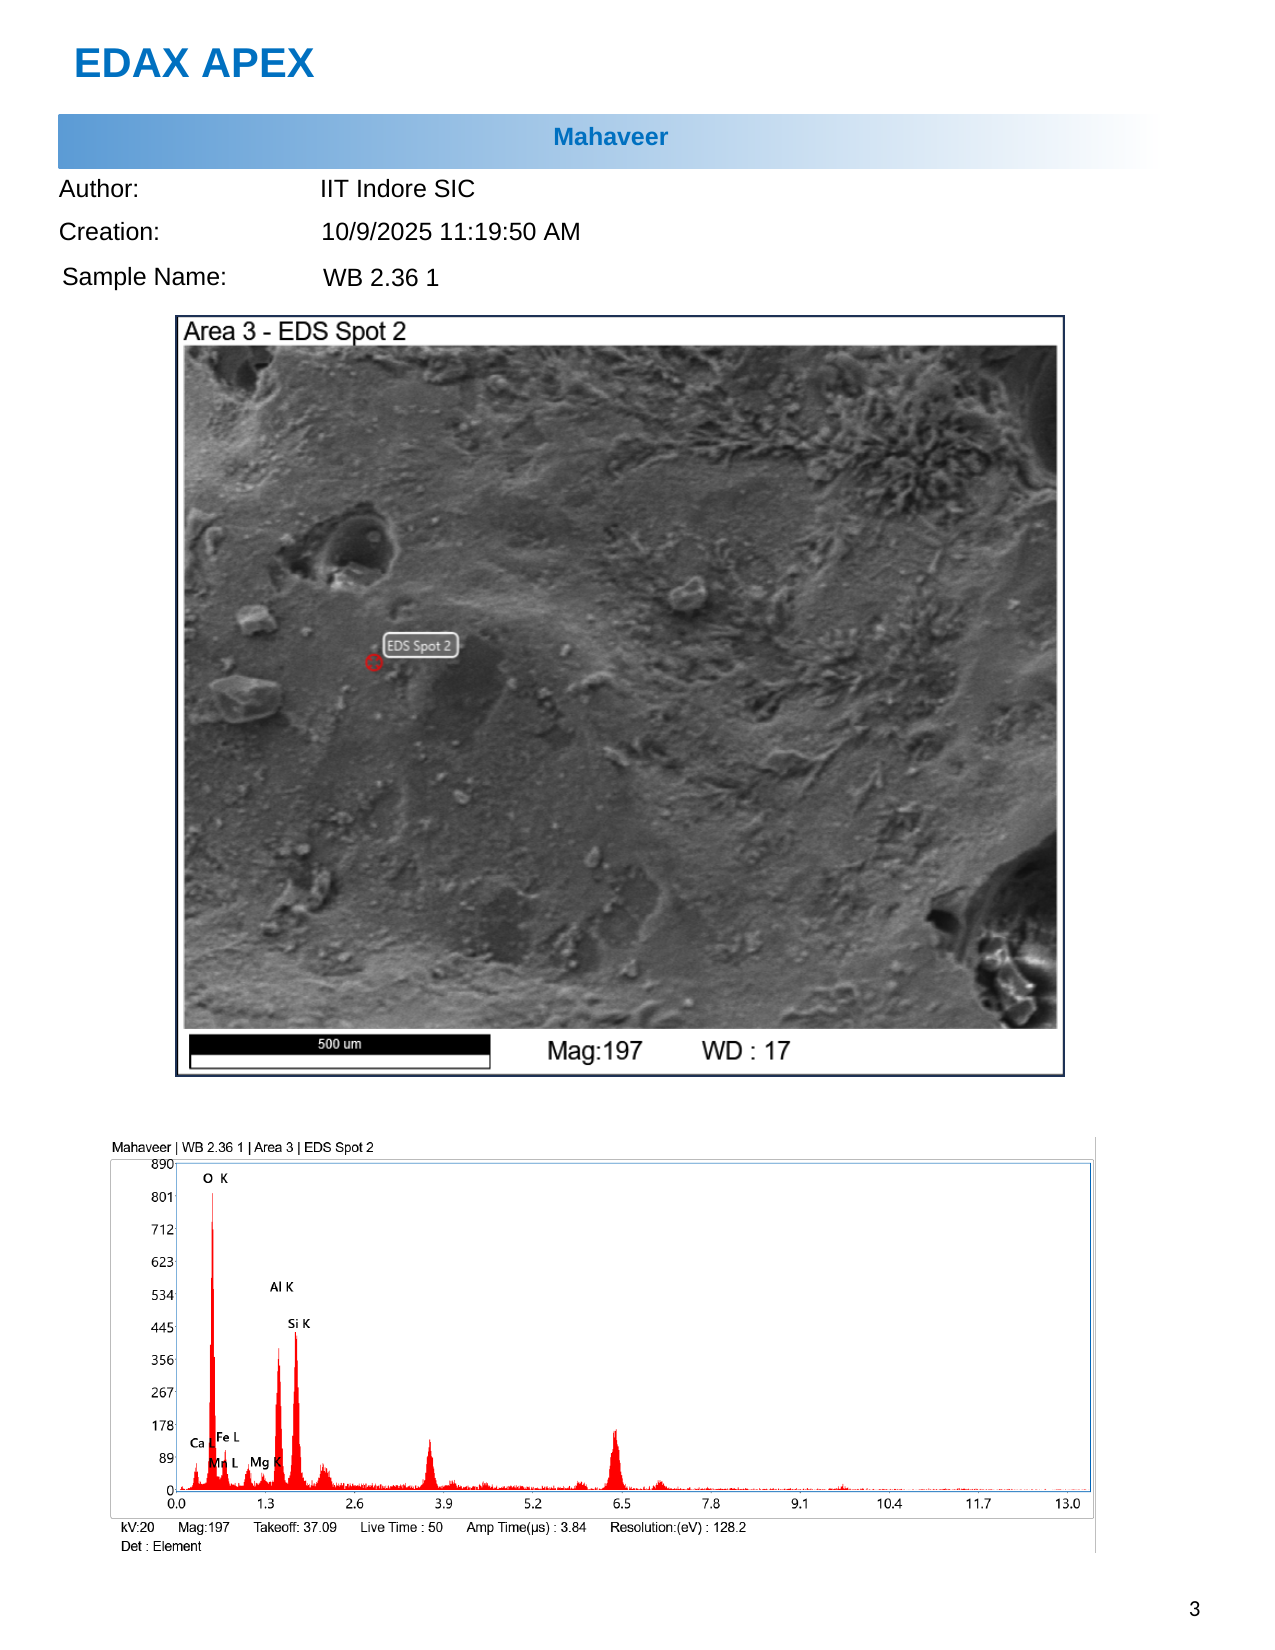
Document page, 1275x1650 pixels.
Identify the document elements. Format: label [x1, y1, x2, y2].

picture [100, 1136, 1104, 1553]
picture [177, 317, 1063, 1075]
